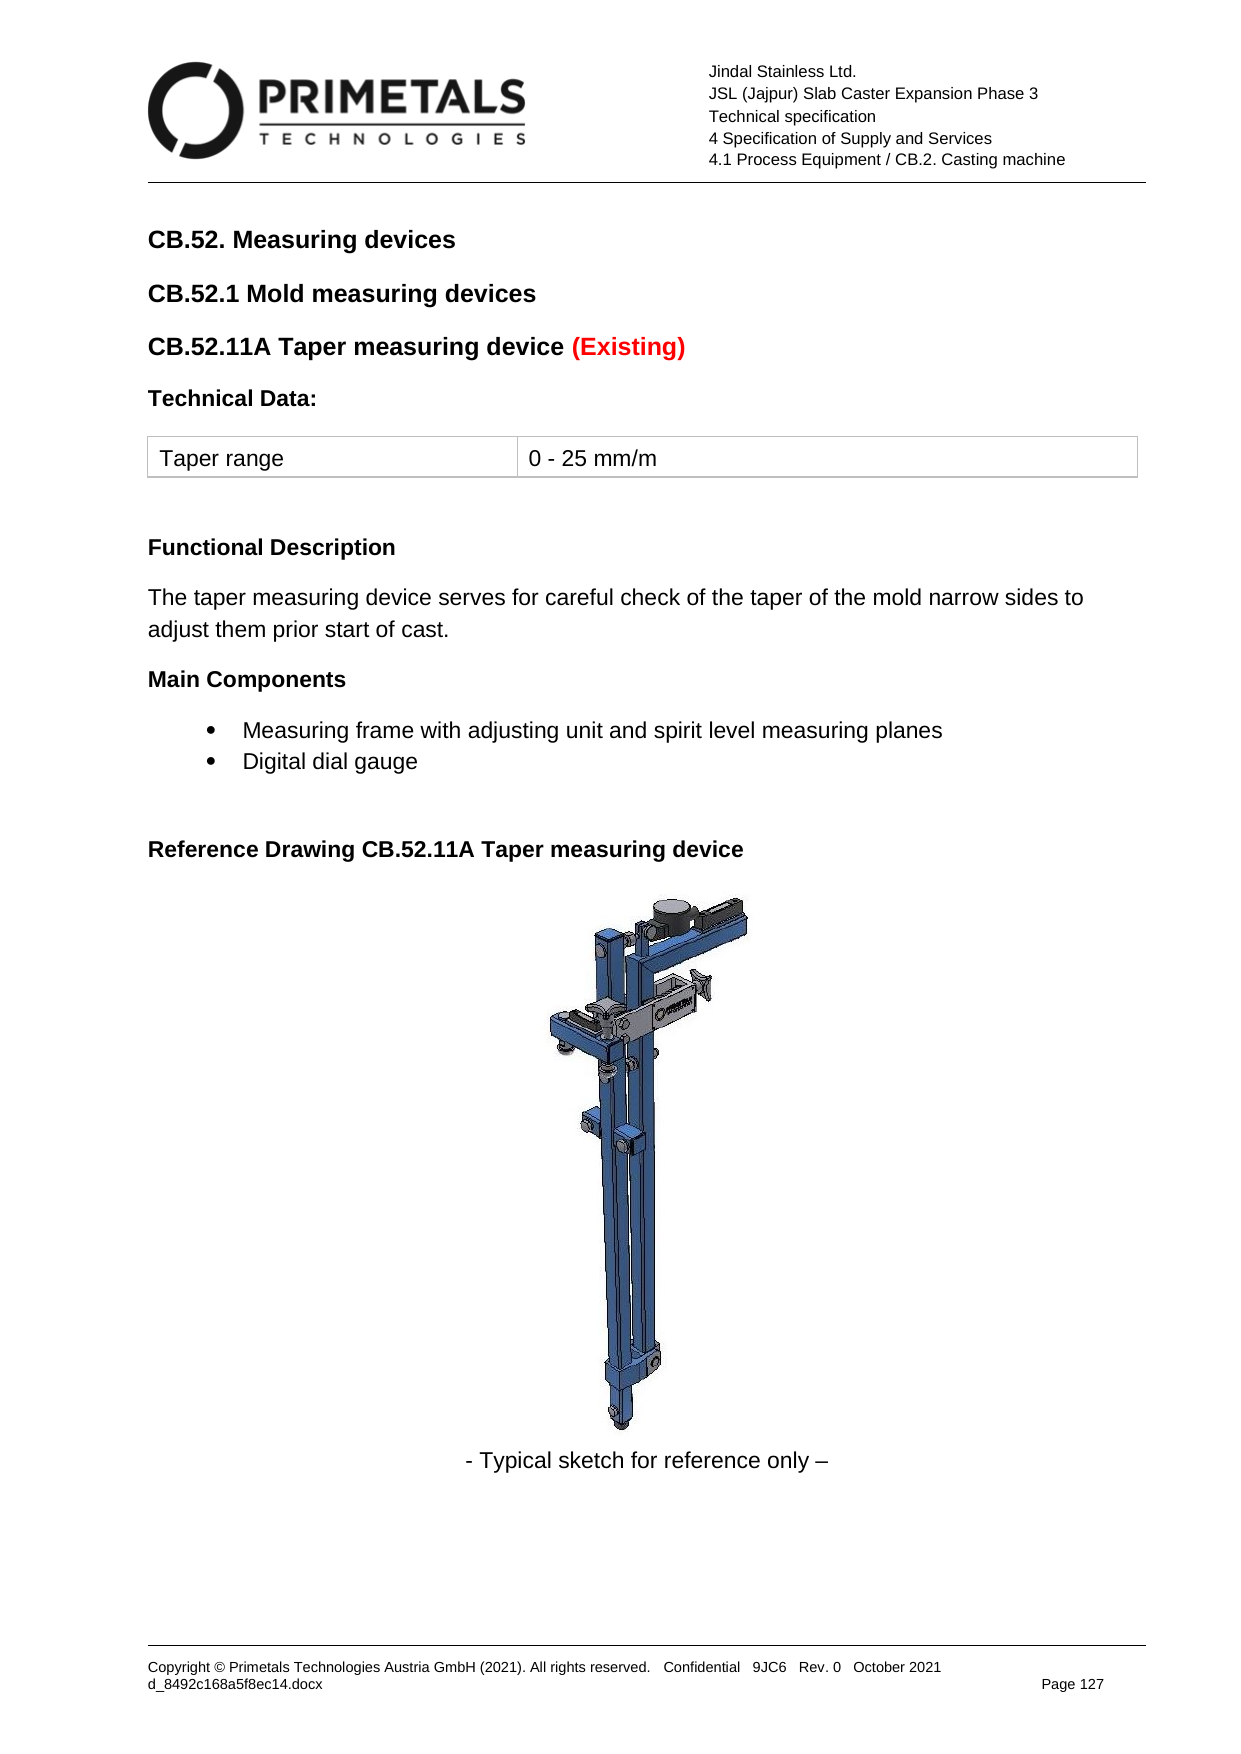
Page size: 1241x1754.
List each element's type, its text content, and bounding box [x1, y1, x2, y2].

picture [539, 886, 754, 1436]
subtitle Reference Drawing CB.52.11A Taper measuring device [148, 836, 1146, 863]
text Measuring frame with adjusting unit and spirit level measuring planes [207, 717, 1146, 743]
subtitle Functional Description [148, 534, 1146, 560]
subtitle CB.52. Measuring devices [148, 226, 1146, 254]
subtitle CB.52.1 Mold measuring devices [148, 279, 1146, 307]
subtitle CB.52.11A Taper measuring device (Existing) [148, 332, 1146, 361]
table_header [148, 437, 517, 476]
subtitle Main Components [148, 666, 1146, 693]
text Digital dial gauge [207, 748, 1146, 774]
text - Typical sketch for reference only – [148, 1447, 1146, 1474]
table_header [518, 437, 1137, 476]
text The taper measuring device serves for careful check of the taper of the mold narrow sides to adjust them prior start of cast. [148, 584, 1146, 642]
picture [147, 61, 526, 160]
subtitle Technical Data: [148, 385, 1146, 412]
